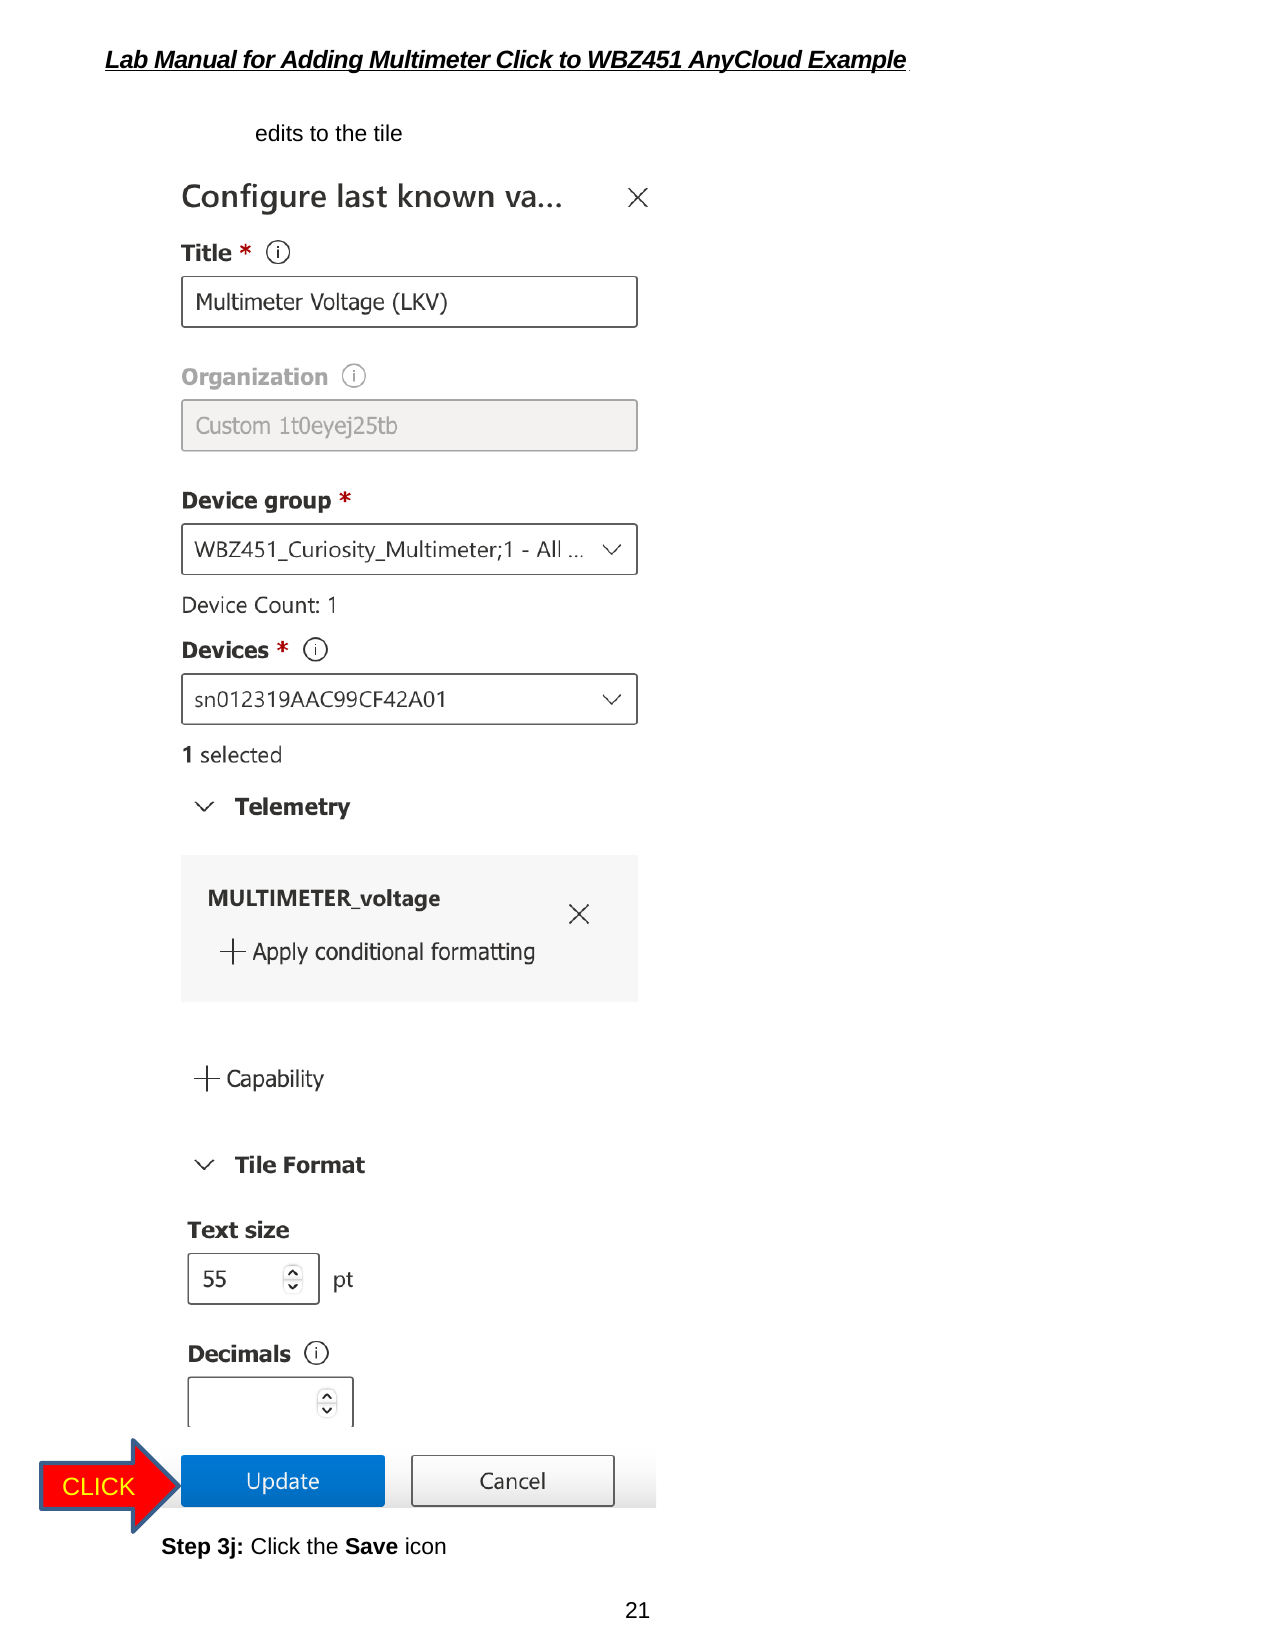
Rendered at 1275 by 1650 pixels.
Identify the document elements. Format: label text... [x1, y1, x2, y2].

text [161, 120, 1170, 146]
text Step 3j: Click the Save icon [161, 1533, 1170, 1559]
picture [161, 171, 657, 1508]
